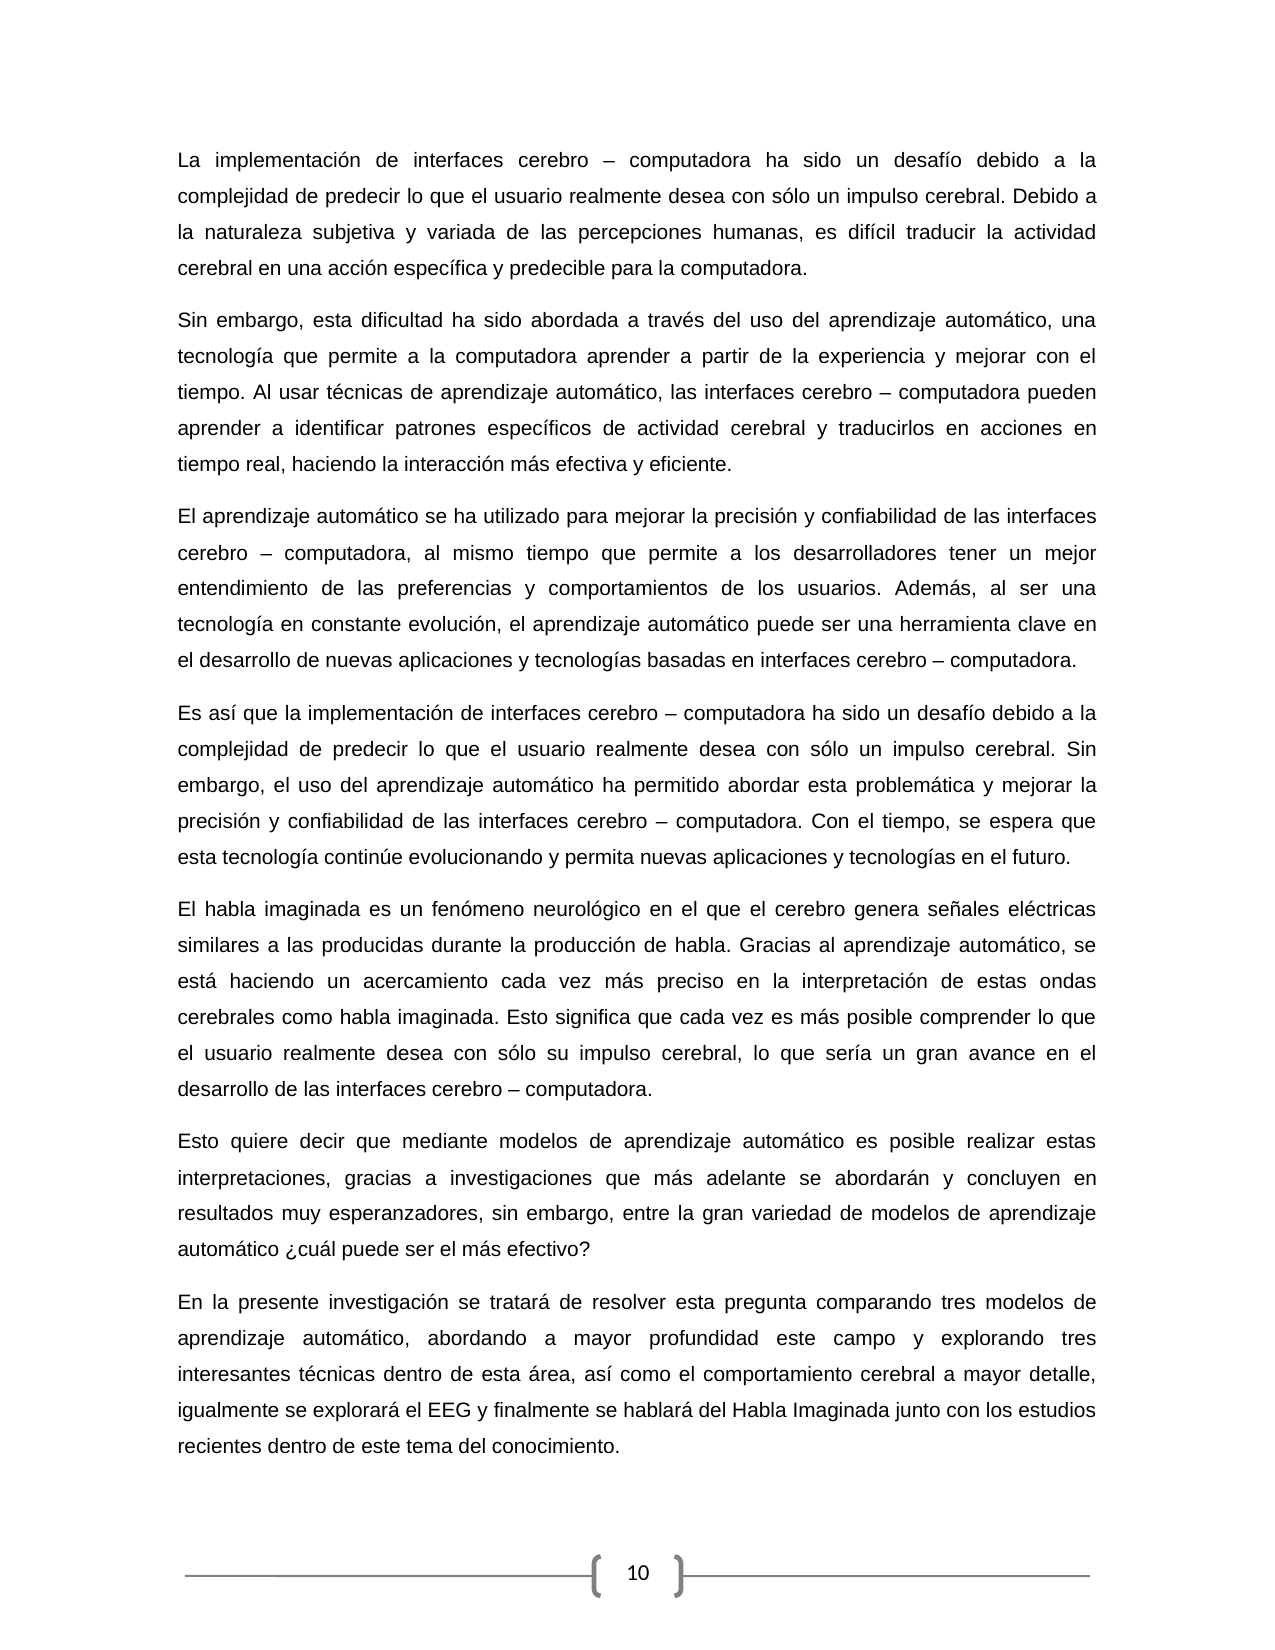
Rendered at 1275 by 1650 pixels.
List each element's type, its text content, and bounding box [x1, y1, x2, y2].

text Es así que la implementación de interfaces cerebro – computadora ha sido un desafío debido a la complejidad de predecir lo que el usuario realmente desea con sólo un impulso cerebral. Sin embargo, el uso del aprendizaje automático ha permitido abordar esta problemática y mejorar la precisión y confiabilidad de las interfaces cerebro – computadora. Con el tiempo, se espera que esta tecnología continúe evolucionando y permita nuevas aplicaciones y tecnologías en el futuro. [177, 701, 1098, 868]
text En la presente investigación se tratará de resolver esta pregunta comparando tres modelos de aprendizaje automático, abordando a mayor profundidad este campo y explorando tres interesantes técnicas dentro de esta área, así como el comportamiento cerebral a mayor detalle, igualmente se explorará el EEG y finalmente se hablará del Habla Imaginada junto con los estudios recientes dentro de este tema del conocimiento. [177, 1290, 1098, 1457]
text El habla imaginada es un fenómeno neurológico en el que el cerebro genera señales eléctricas similares a las producidas durante la producción de habla. Gracias al aprendizaje automático, se está haciendo un acercamiento cada vez más preciso en la interpretación de estas ondas cerebrales como habla imaginada. Esto significa que cada vez es más posible comprender lo que el usuario realmente desea con sólo su impulso cerebral, lo que sería un gran avance en el desarrollo de las interfaces cerebro – computadora. [177, 897, 1098, 1101]
text Esto quiere decir que mediante modelos de aprendizaje automático es posible realizar estas interpretaciones, gracias a investigaciones que más adelante se abordarán y concluyen en resultados muy esperanzadores, sin embargo, entre la gran variedad de modelos de aprendizaje automático ¿cuál puede ser el más efectivo? [177, 1129, 1098, 1261]
text Sin embargo, esta dificultad ha sido abordada a través del uso del aprendizaje automático, una tecnología que permite a la computadora aprender a partir de la experiencia y mejorar con el tiempo. Al usar técnicas de aprendizaje automático, las interfaces cerebro – computadora pueden aprender a identificar patrones específicos de actividad cerebral y traducirlos en acciones en tiempo real, haciendo la interacción más efectiva y eficiente. [177, 308, 1098, 476]
text El aprendizaje automático se ha utilizado para mejorar la precisión y confiabilidad de las interfaces cerebro – computadora, al mismo tiempo que permite a los desarrolladores tener un mejor entendimiento de las preferencias y comportamientos de los usuarios. Además, al ser una tecnología en constante evolución, el aprendizaje automático puede ser una herramienta clave en el desarrollo de nuevas aplicaciones y tecnologías basadas en interfaces cerebro – computadora. [177, 504, 1098, 672]
text La implementación de interfaces cerebro – computadora ha sido un desafío debido a la complejidad de predecir lo que el usuario realmente desea con sólo un impulso cerebral. Debido a la naturaleza subjetiva y variada de las percepciones humanas, es difícil traducir la actividad cerebral en una acción específica y predecible para la computadora. [177, 148, 1098, 279]
